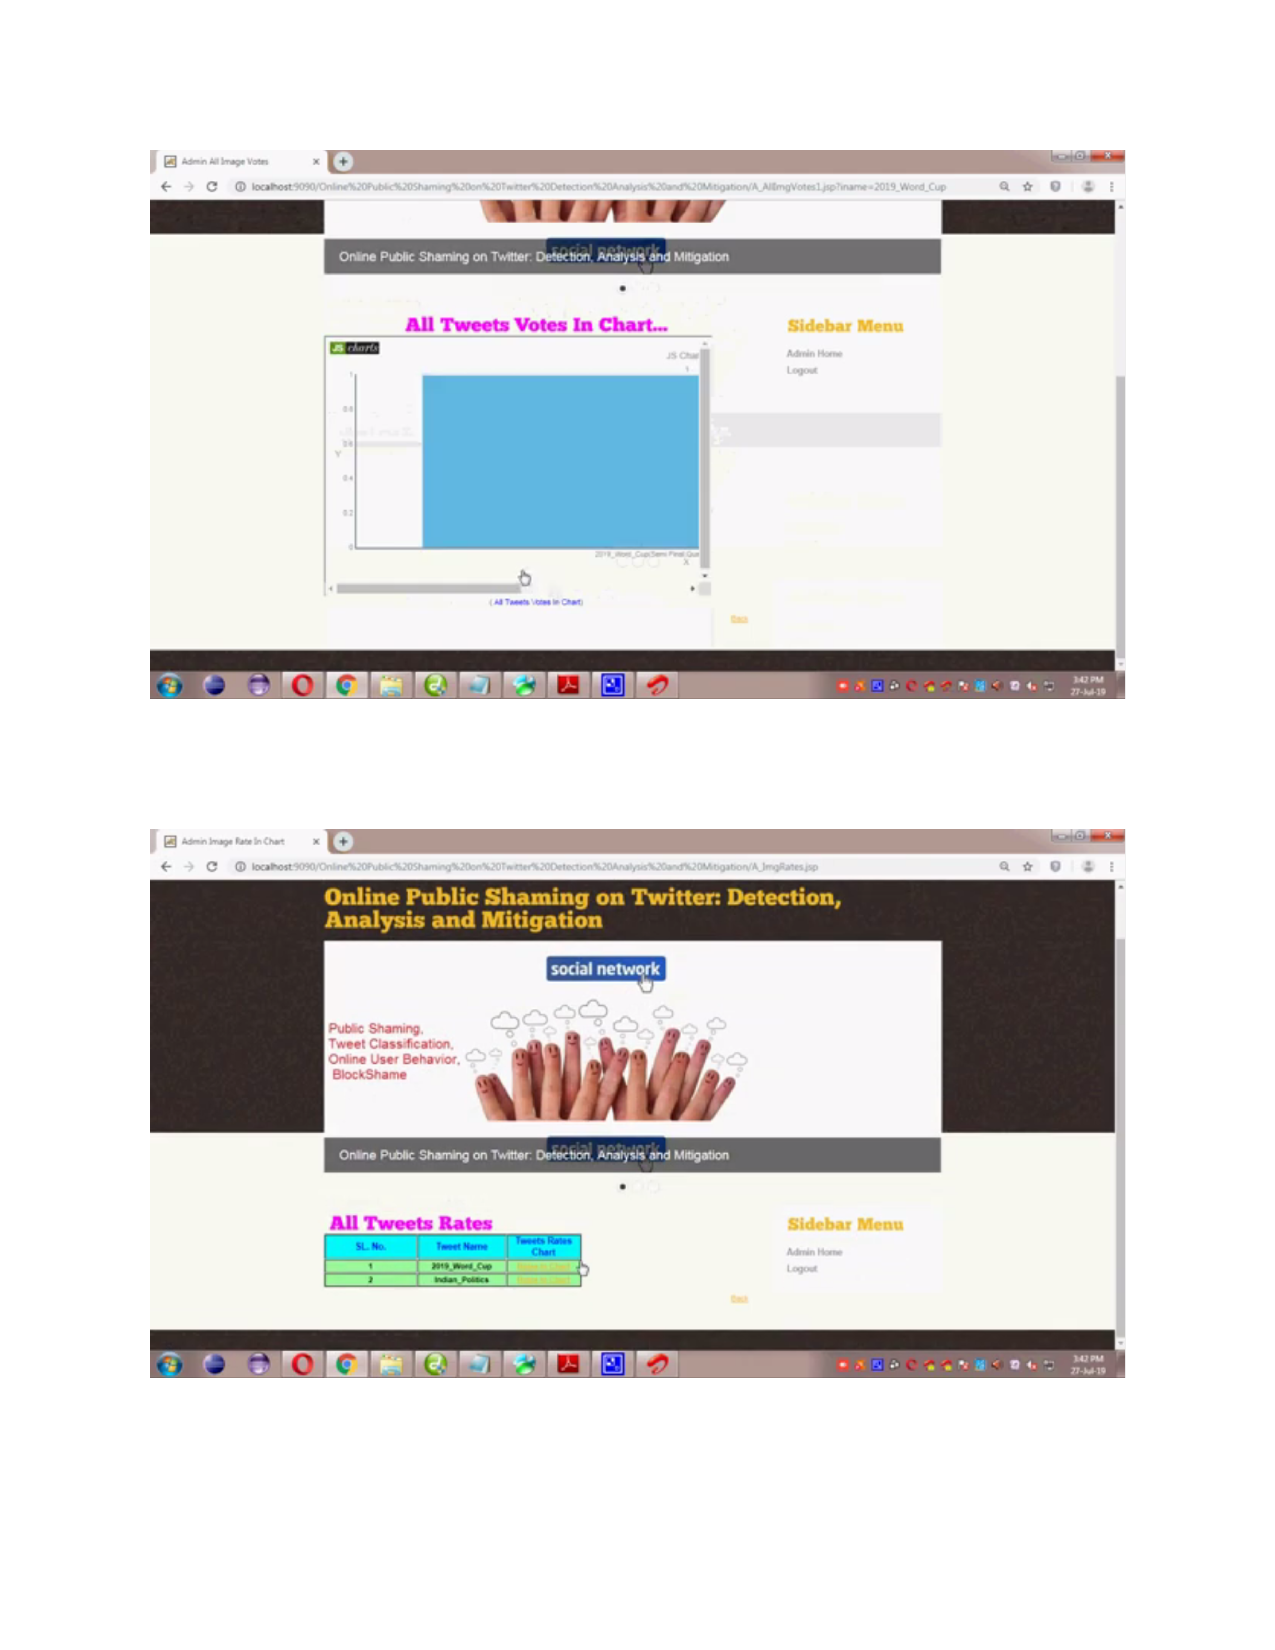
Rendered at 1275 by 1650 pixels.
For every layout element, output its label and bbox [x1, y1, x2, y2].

picture [150, 150, 1125, 699]
picture [150, 829, 1125, 1378]
